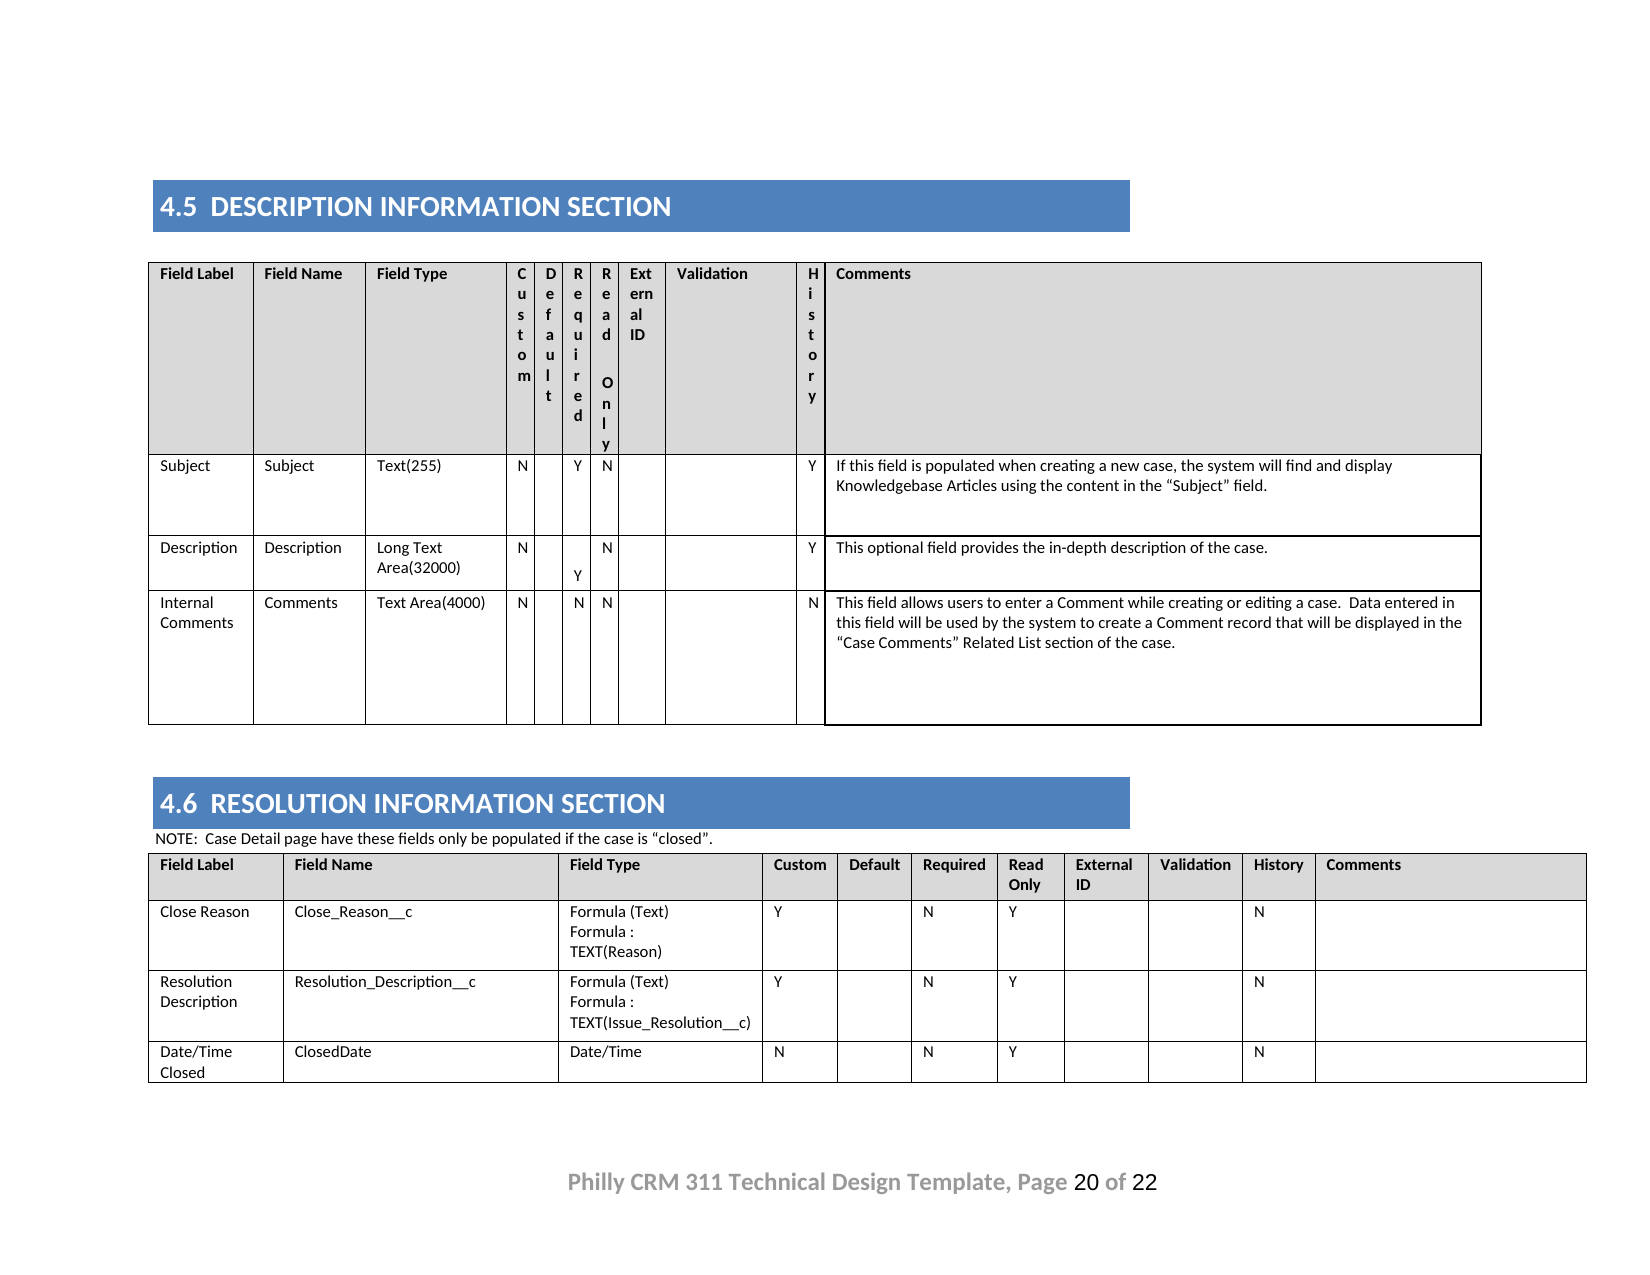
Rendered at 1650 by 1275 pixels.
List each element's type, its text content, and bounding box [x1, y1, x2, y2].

table_header History [1243, 854, 1315, 900]
text NOTE: Case Detail page have these fields only be populated if the case is “closed”. [150, 829, 1575, 849]
table_header History [797, 263, 824, 454]
table_header External ID [1065, 854, 1148, 900]
table_header Field Label [149, 854, 283, 900]
table_cell [1065, 971, 1148, 1041]
table_cell Y [797, 455, 824, 535]
table_header 4.6 RESOLUTION INFORMATION SECTION [155, 779, 1128, 827]
table_header 4.5 DESCRIPTION INFORMATION SECTION [155, 182, 1128, 230]
table_cell Date/Time Closed [149, 1042, 283, 1082]
table_cell Internal Comments [149, 591, 253, 724]
table_cell [1316, 971, 1586, 1041]
table_cell [1065, 901, 1148, 970]
table_cell N [1243, 901, 1315, 970]
table_cell This optional field provides the in-depth description of the case. [826, 537, 1480, 590]
table_cell [838, 901, 911, 970]
table_cell [1316, 901, 1586, 970]
table_header Required [563, 263, 590, 454]
table_header Field Type [366, 263, 506, 454]
table_header Default [535, 263, 562, 454]
table_cell [619, 536, 665, 590]
table_cell N [912, 971, 997, 1041]
table_cell Text(255) [366, 455, 506, 535]
table_header Comments [1316, 854, 1586, 900]
table_cell N [563, 591, 590, 724]
table_cell Description [149, 536, 253, 590]
table_cell Y [797, 536, 824, 590]
table_cell Description [254, 536, 365, 590]
table_cell [535, 591, 562, 724]
table_cell Y [563, 536, 590, 590]
table_cell N [507, 591, 534, 724]
table_cell Date/Time [559, 1042, 762, 1082]
table_header Read Only [998, 854, 1064, 900]
table_header Field Name [254, 263, 365, 454]
table_cell Subject [254, 455, 365, 535]
table_cell N [1243, 971, 1315, 1041]
table_cell [666, 591, 796, 724]
table_cell Y [998, 901, 1064, 970]
table_header External ID [619, 263, 665, 454]
table_header Required [912, 854, 997, 900]
table_cell This field allows users to enter a Comment while creating or editing a case. Data entered in this field will be used by the system to create a Comment record that will be displayed in the “Case Comments” Related List section of the case. [826, 592, 1480, 724]
table_cell [1149, 901, 1242, 970]
table_cell Resolution_Description__c [284, 971, 558, 1041]
table_cell Formula (Text) Formula : TEXT(Issue_Resolution__c) [559, 971, 762, 1041]
table_cell [666, 455, 796, 535]
table_header Read Only [591, 263, 618, 454]
table_cell [619, 591, 665, 724]
table_cell Y [998, 971, 1064, 1041]
table_cell Close Reason [149, 901, 283, 970]
table_cell N [507, 536, 534, 590]
table_cell Y [763, 901, 837, 970]
table_header Field Label [149, 263, 253, 454]
table_cell [838, 1042, 911, 1082]
table_header Default [838, 854, 911, 900]
table_cell Y [763, 971, 837, 1041]
table_cell Long Text Area(32000) [366, 536, 506, 590]
table_cell [838, 971, 911, 1041]
table_cell [1065, 1042, 1148, 1082]
table_header Custom [507, 263, 534, 454]
table_cell Resolution Description [149, 971, 283, 1041]
table_cell Comments [254, 591, 365, 724]
table_cell Y [563, 455, 590, 535]
table_header Validation [1149, 854, 1242, 900]
table_cell N [912, 901, 997, 970]
table_cell Subject [149, 455, 253, 535]
table_cell Formula (Text) Formula : TEXT(Reason) [559, 901, 762, 970]
table_cell N [912, 1042, 997, 1082]
table_cell ClosedDate [284, 1042, 558, 1082]
table_header Validation [666, 263, 796, 454]
table_cell Y [998, 1042, 1064, 1082]
table_cell [619, 455, 665, 535]
table_cell Close_Reason__c [284, 901, 558, 970]
table_header Field Name [284, 854, 558, 900]
table_cell N [763, 1042, 837, 1082]
table_cell N [1243, 1042, 1315, 1082]
table_header Comments [826, 263, 1481, 454]
table_cell N [797, 591, 824, 724]
table_cell [666, 536, 796, 590]
table_cell N [591, 455, 618, 535]
table_header Custom [763, 854, 837, 900]
table_cell [535, 455, 562, 535]
table_cell N [591, 536, 618, 590]
table_cell [1316, 1042, 1586, 1082]
table_cell [1149, 1042, 1242, 1082]
table_cell [535, 536, 562, 590]
table_cell N [507, 455, 534, 535]
table_header Field Type [559, 854, 762, 900]
table_cell N [591, 591, 618, 724]
table_cell Text Area(4000) [366, 591, 506, 724]
table_cell [1149, 971, 1242, 1041]
table_cell If this field is populated when creating a new case, the system will find and display Knowledgebase Articles using the content in the “Subject” field. [826, 455, 1480, 535]
